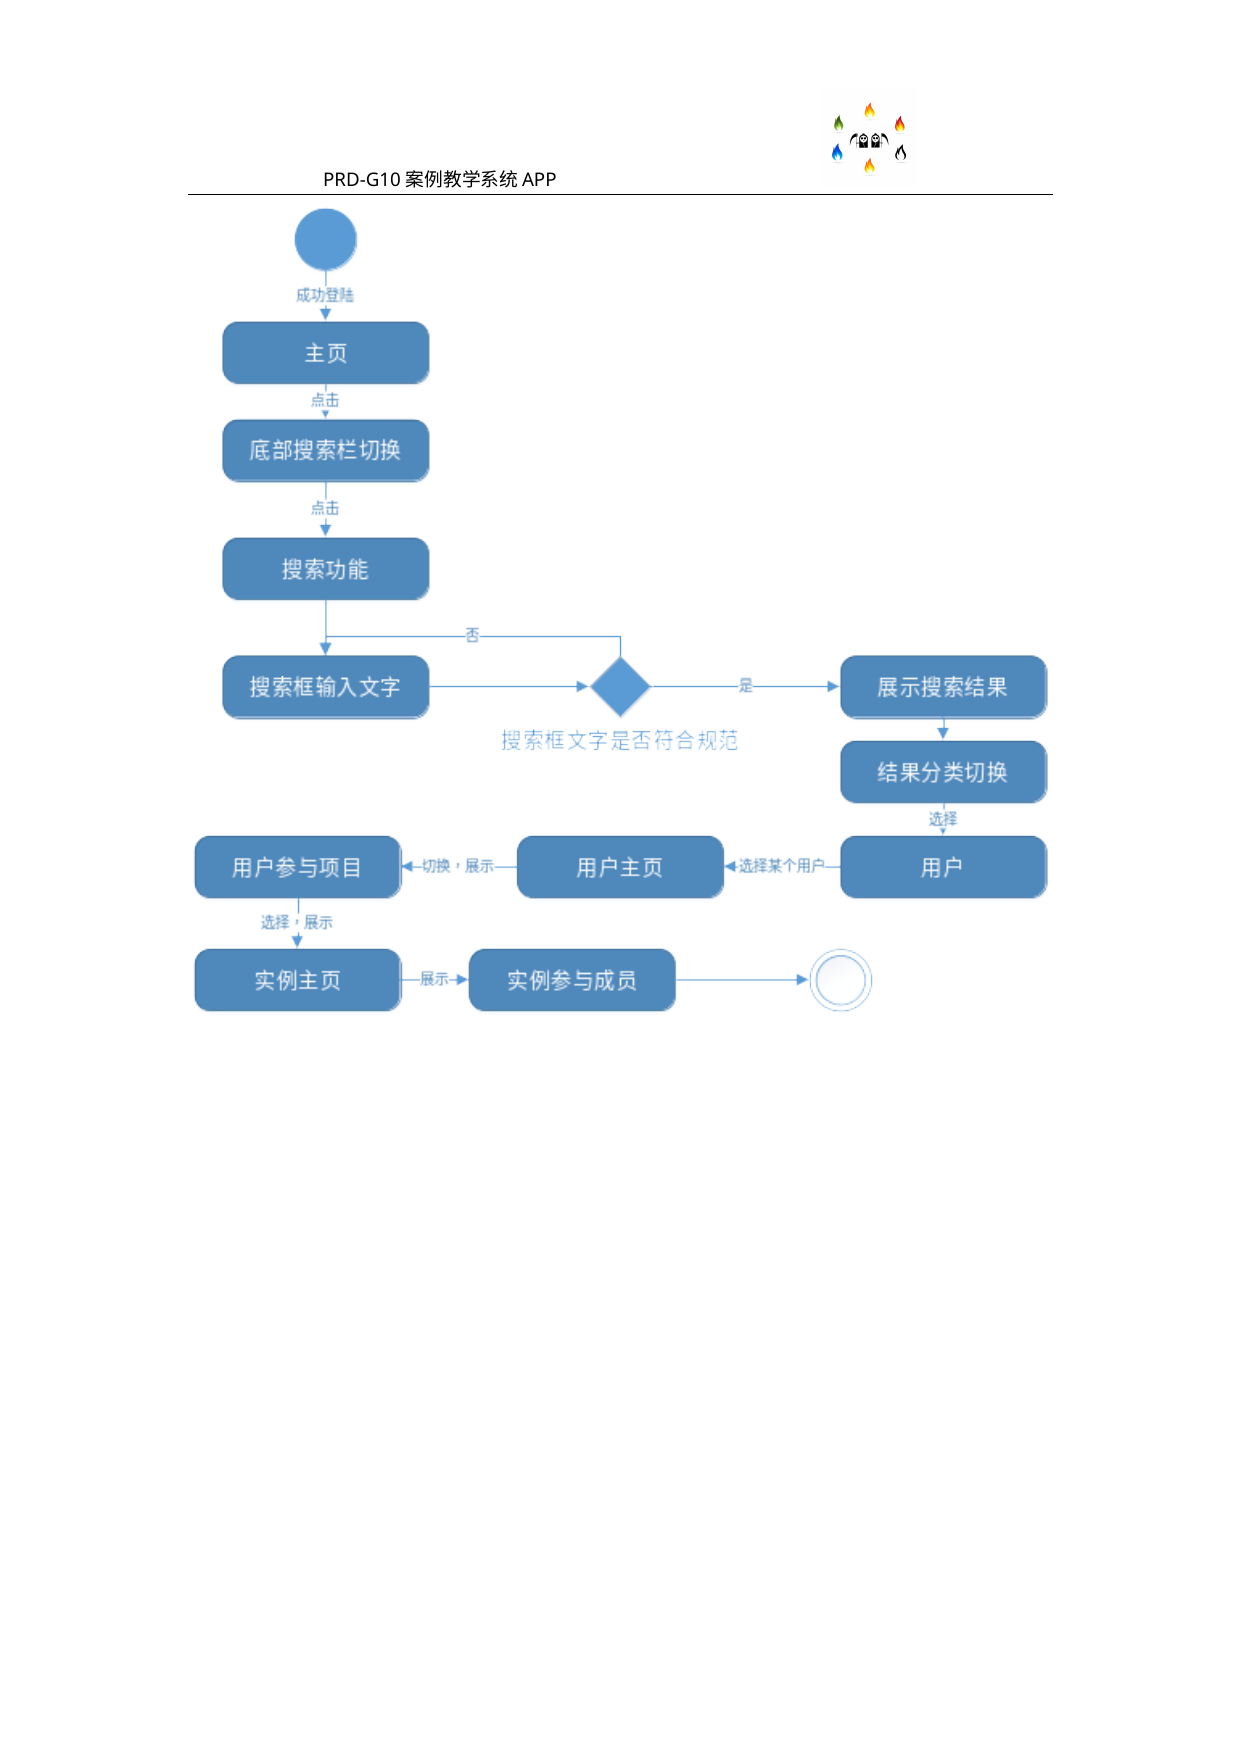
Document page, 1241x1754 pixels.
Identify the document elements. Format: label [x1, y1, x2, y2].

picture [820, 88, 918, 187]
